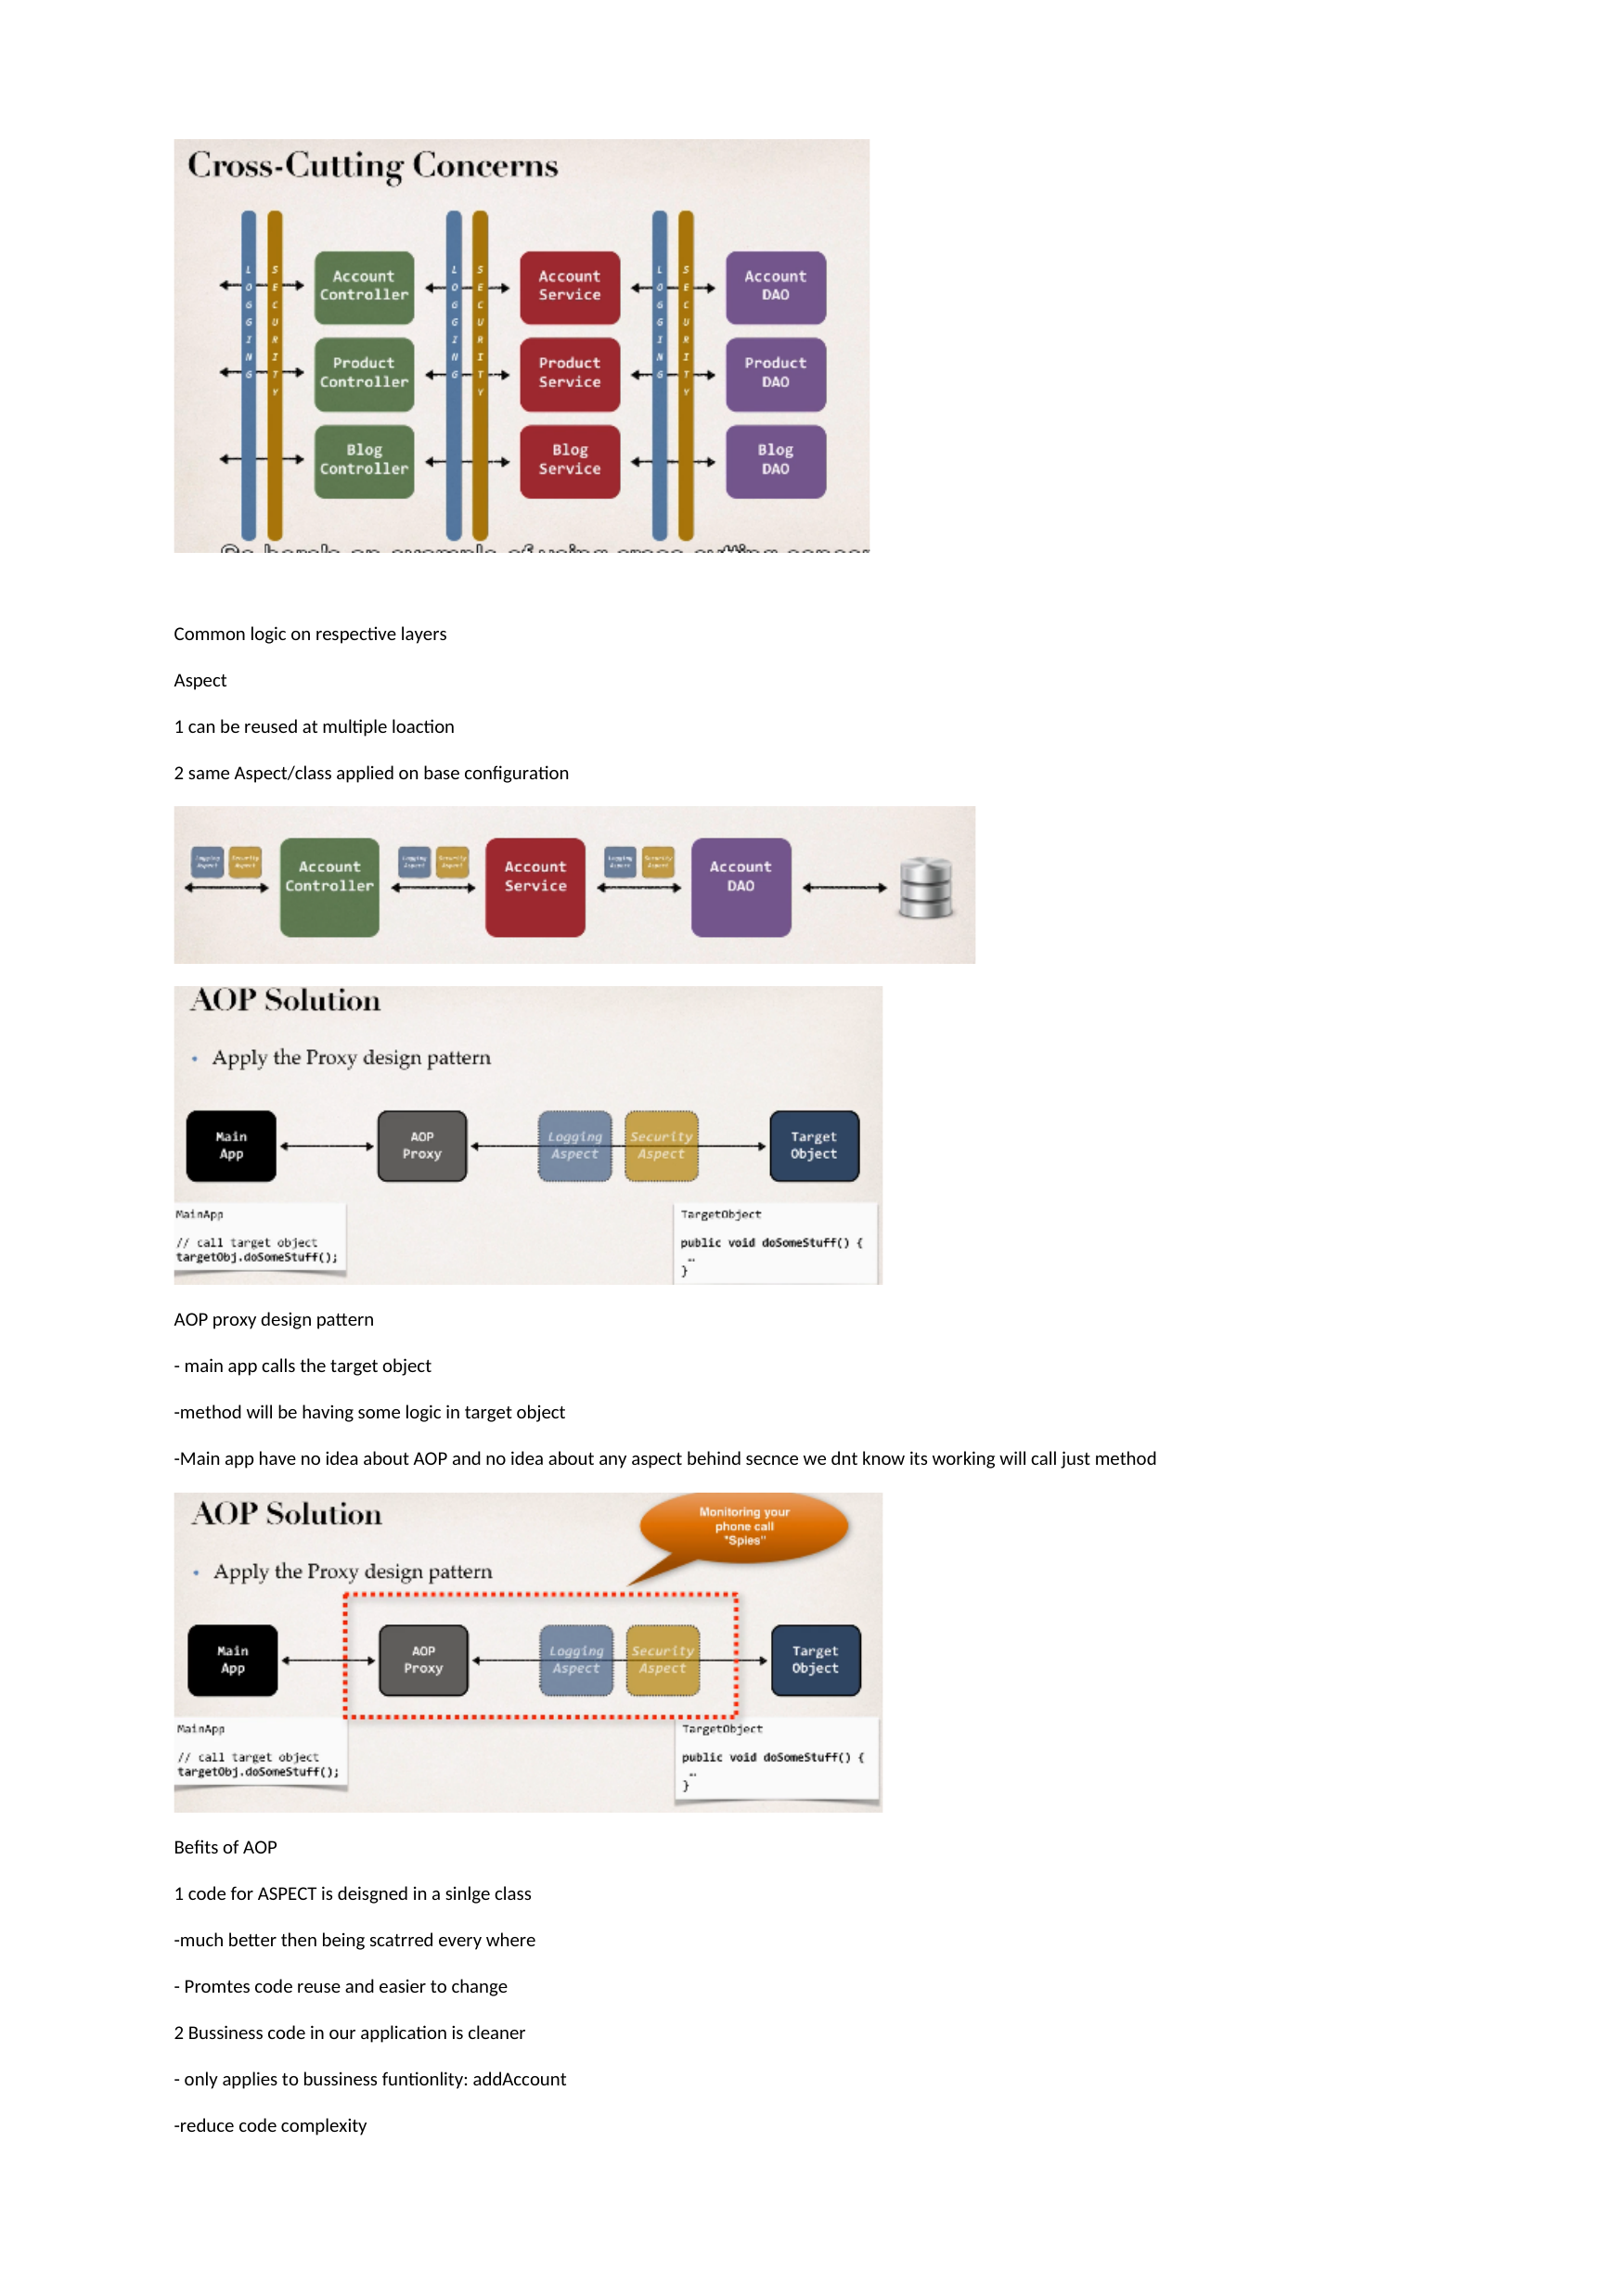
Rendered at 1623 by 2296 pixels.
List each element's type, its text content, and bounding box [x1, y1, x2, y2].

text -much better then being scatrred every where [174, 1928, 1449, 1951]
text Befits of AOP [174, 1835, 1449, 1858]
text - only applies to bussiness funtionlity: addAccount [174, 2067, 1449, 2090]
picture [174, 139, 870, 553]
text Common logic on respective layers [174, 622, 1449, 645]
text 1 can be reused at multiple loaction [174, 714, 1449, 738]
text 2 Bussiness code in our application is cleaner [174, 2020, 1449, 2044]
picture [174, 986, 883, 1285]
text -Main app have no idea about AOP and no idea about any aspect behind secnce we dnt know its working will call just method [174, 1446, 1449, 1470]
text AOP proxy design pattern [174, 1307, 1449, 1331]
text 1 code for ASPECT is deisgned in a sinlge class [174, 1881, 1449, 1905]
text -reduce code complexity [174, 2113, 1449, 2136]
text - Promtes code reuse and easier to change [174, 1974, 1449, 1997]
text - main app calls the target object [174, 1353, 1449, 1378]
picture [174, 1493, 883, 1813]
text -method will be having some logic in target object [174, 1400, 1449, 1424]
picture [174, 806, 976, 964]
text 2 same Aspect/class applied on base configuration [174, 761, 1449, 784]
text Aspect [174, 668, 1449, 691]
